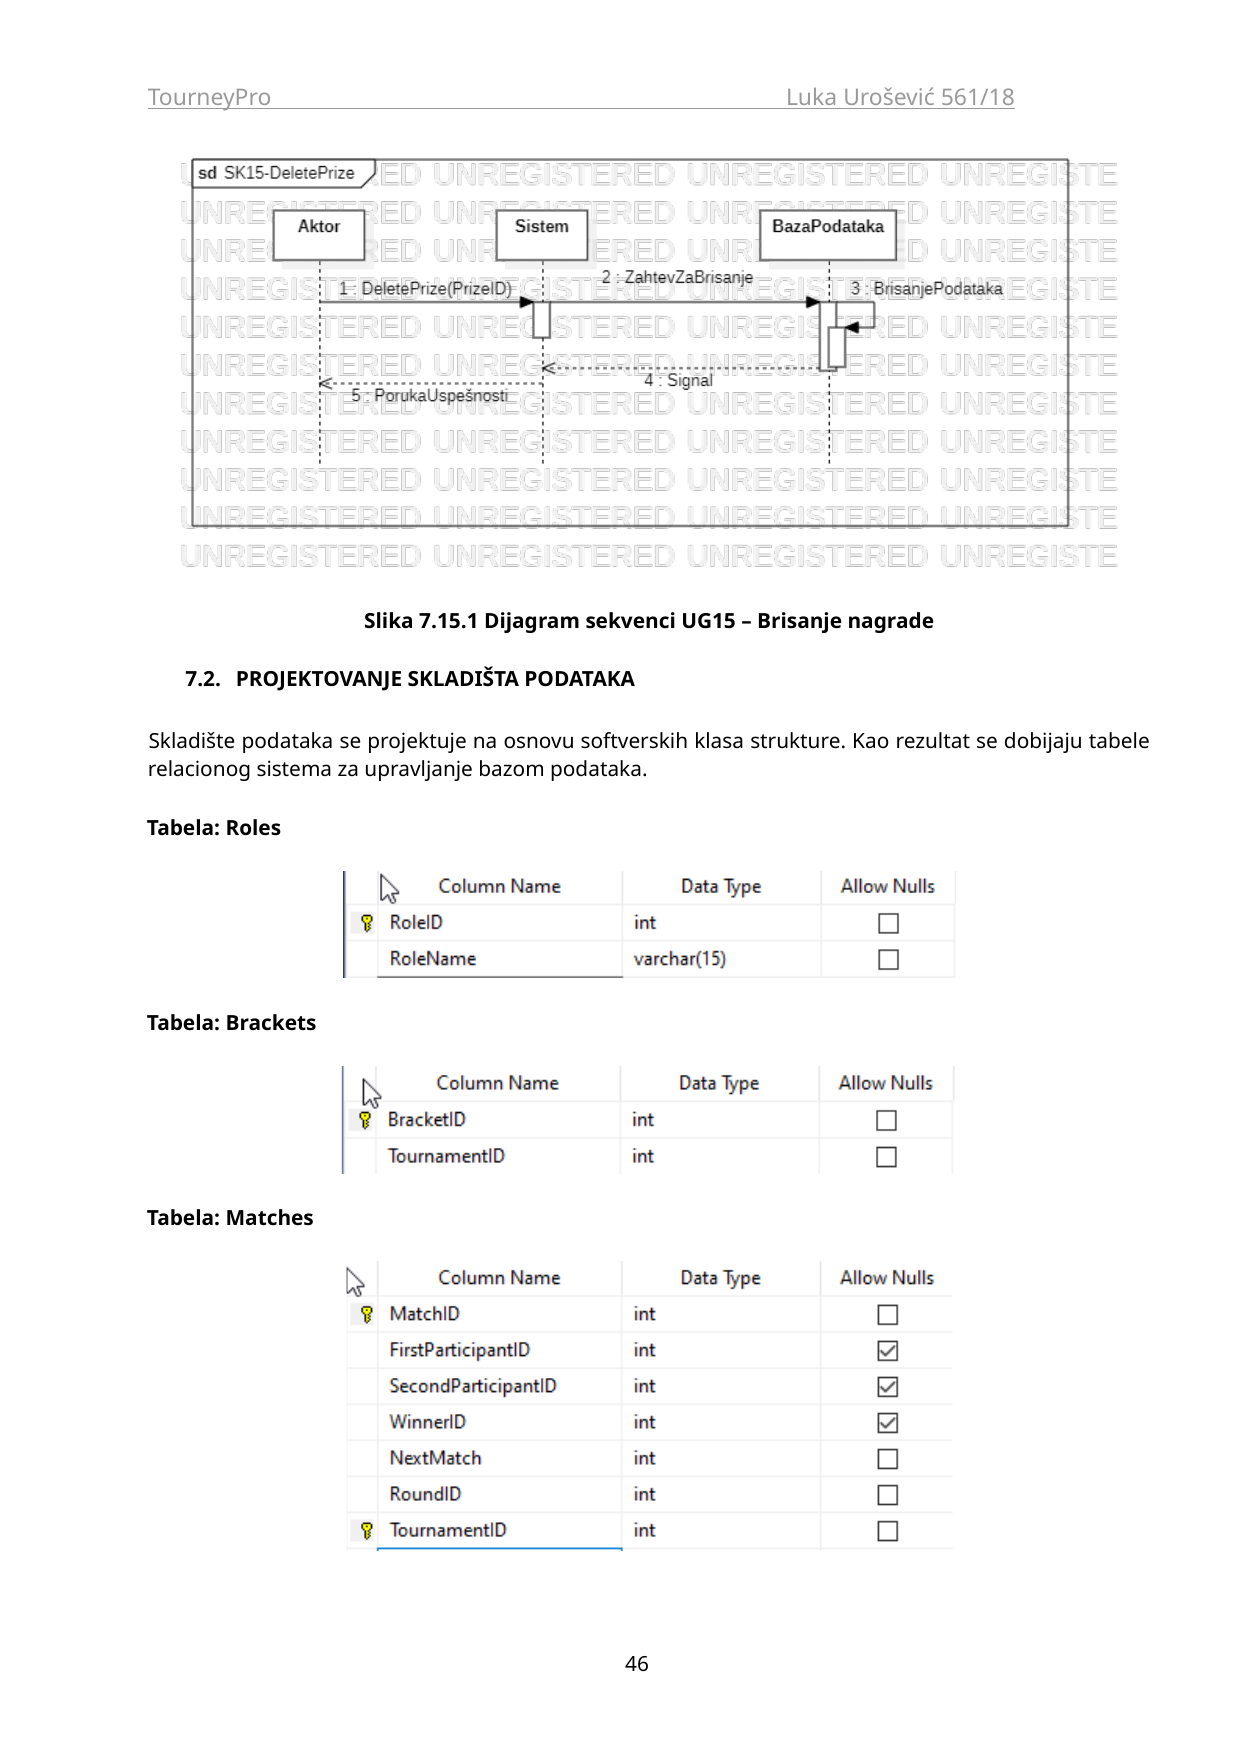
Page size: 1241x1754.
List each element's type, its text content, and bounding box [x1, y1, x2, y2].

picture [341, 1066, 958, 1174]
subtitle PROJEKTOVANJE SKLADIŠTA PODATAKA [185, 664, 1152, 693]
text Slika 7.15.1 Dijagram sekvenci UG15 – Brisanje nagrade [147, 606, 1152, 634]
text Skladište podataka se projektuje na osnovu softverskih klasa strukture. Kao rezultat se dobijaju tabele relacionog sistema za upravljanje bazom podataka. [148, 726, 1152, 783]
text Tabela: Matches [147, 1203, 1152, 1232]
picture [346, 1261, 953, 1551]
picture [343, 871, 957, 978]
text Tabela: Brackets [147, 1008, 1152, 1036]
picture [180, 147, 1119, 577]
text Tabela: Roles [147, 813, 1152, 841]
